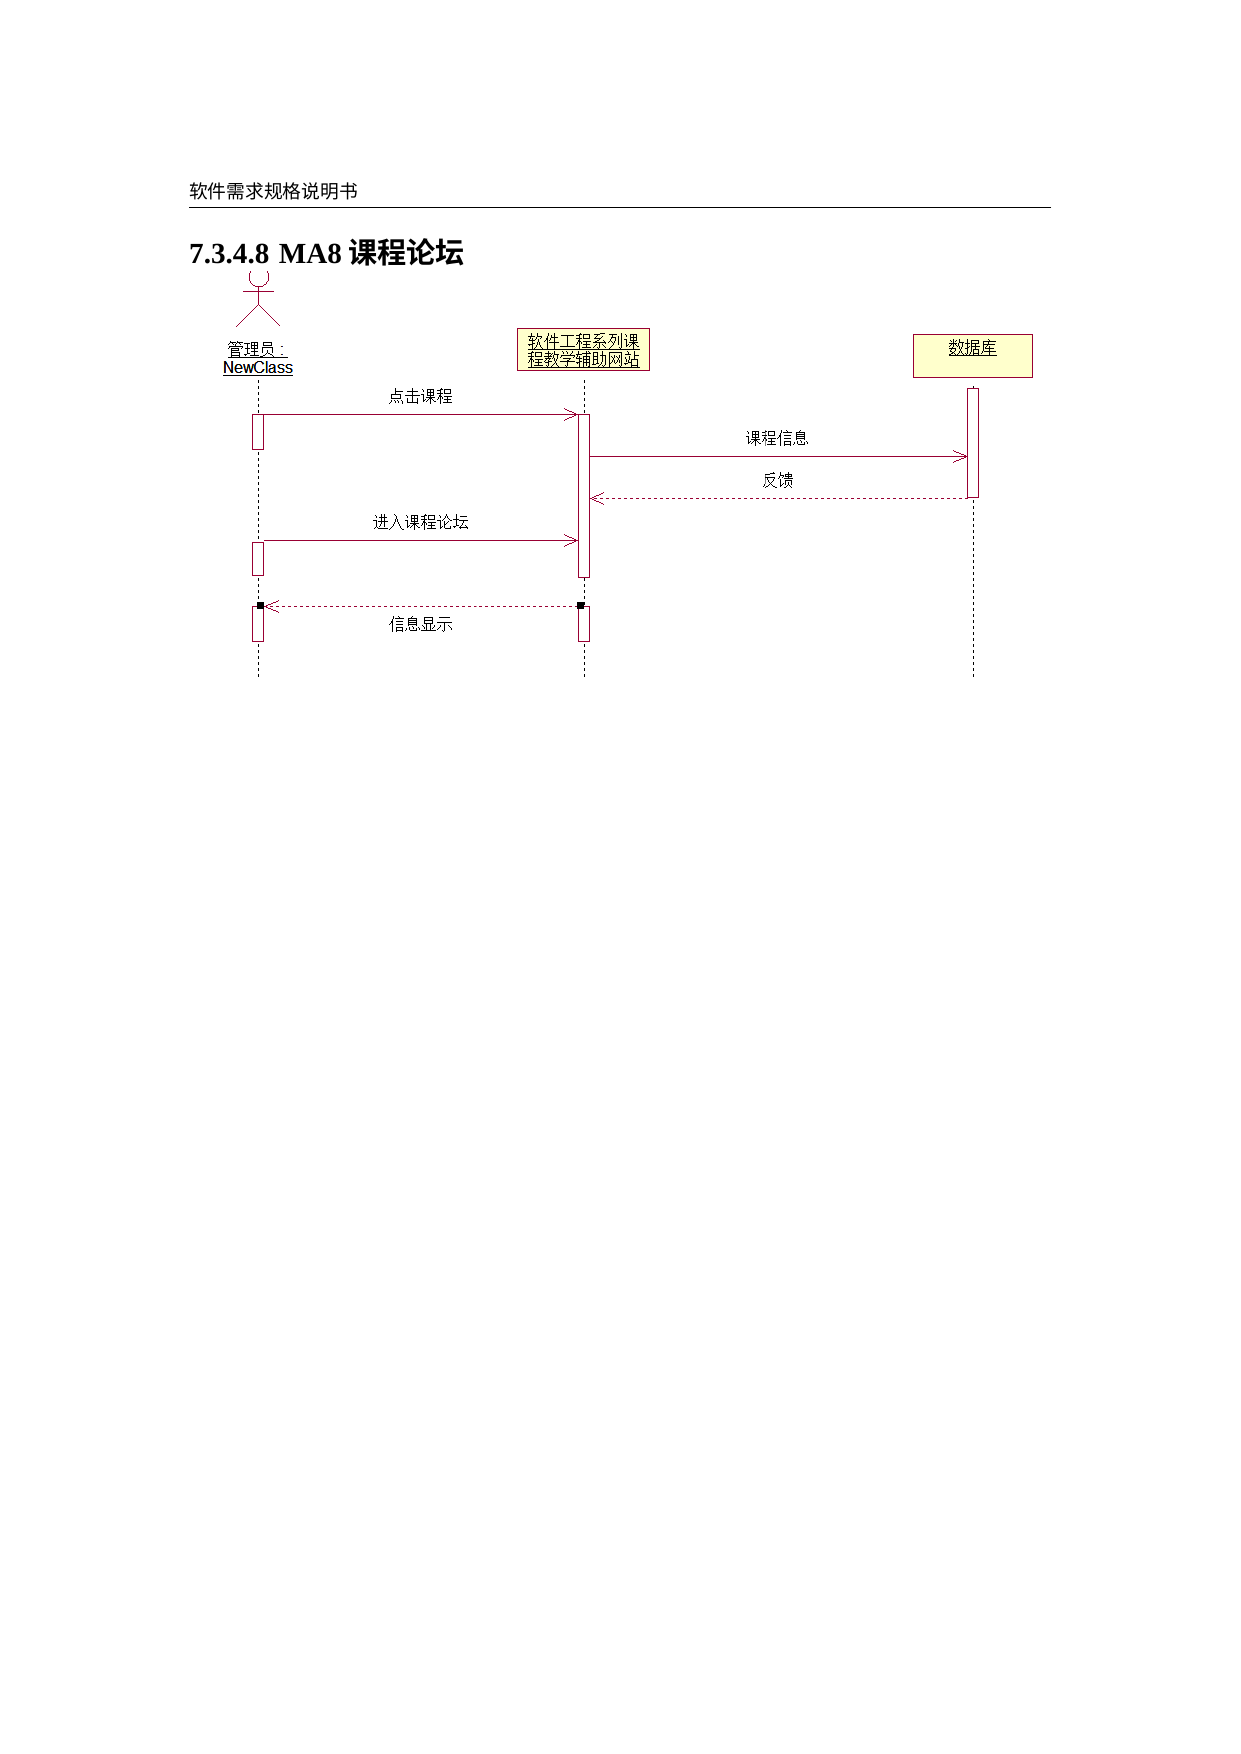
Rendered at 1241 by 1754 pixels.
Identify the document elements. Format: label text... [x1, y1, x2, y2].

picture [188, 271, 1054, 748]
subtitle MA8课程论坛 [189, 229, 1051, 271]
